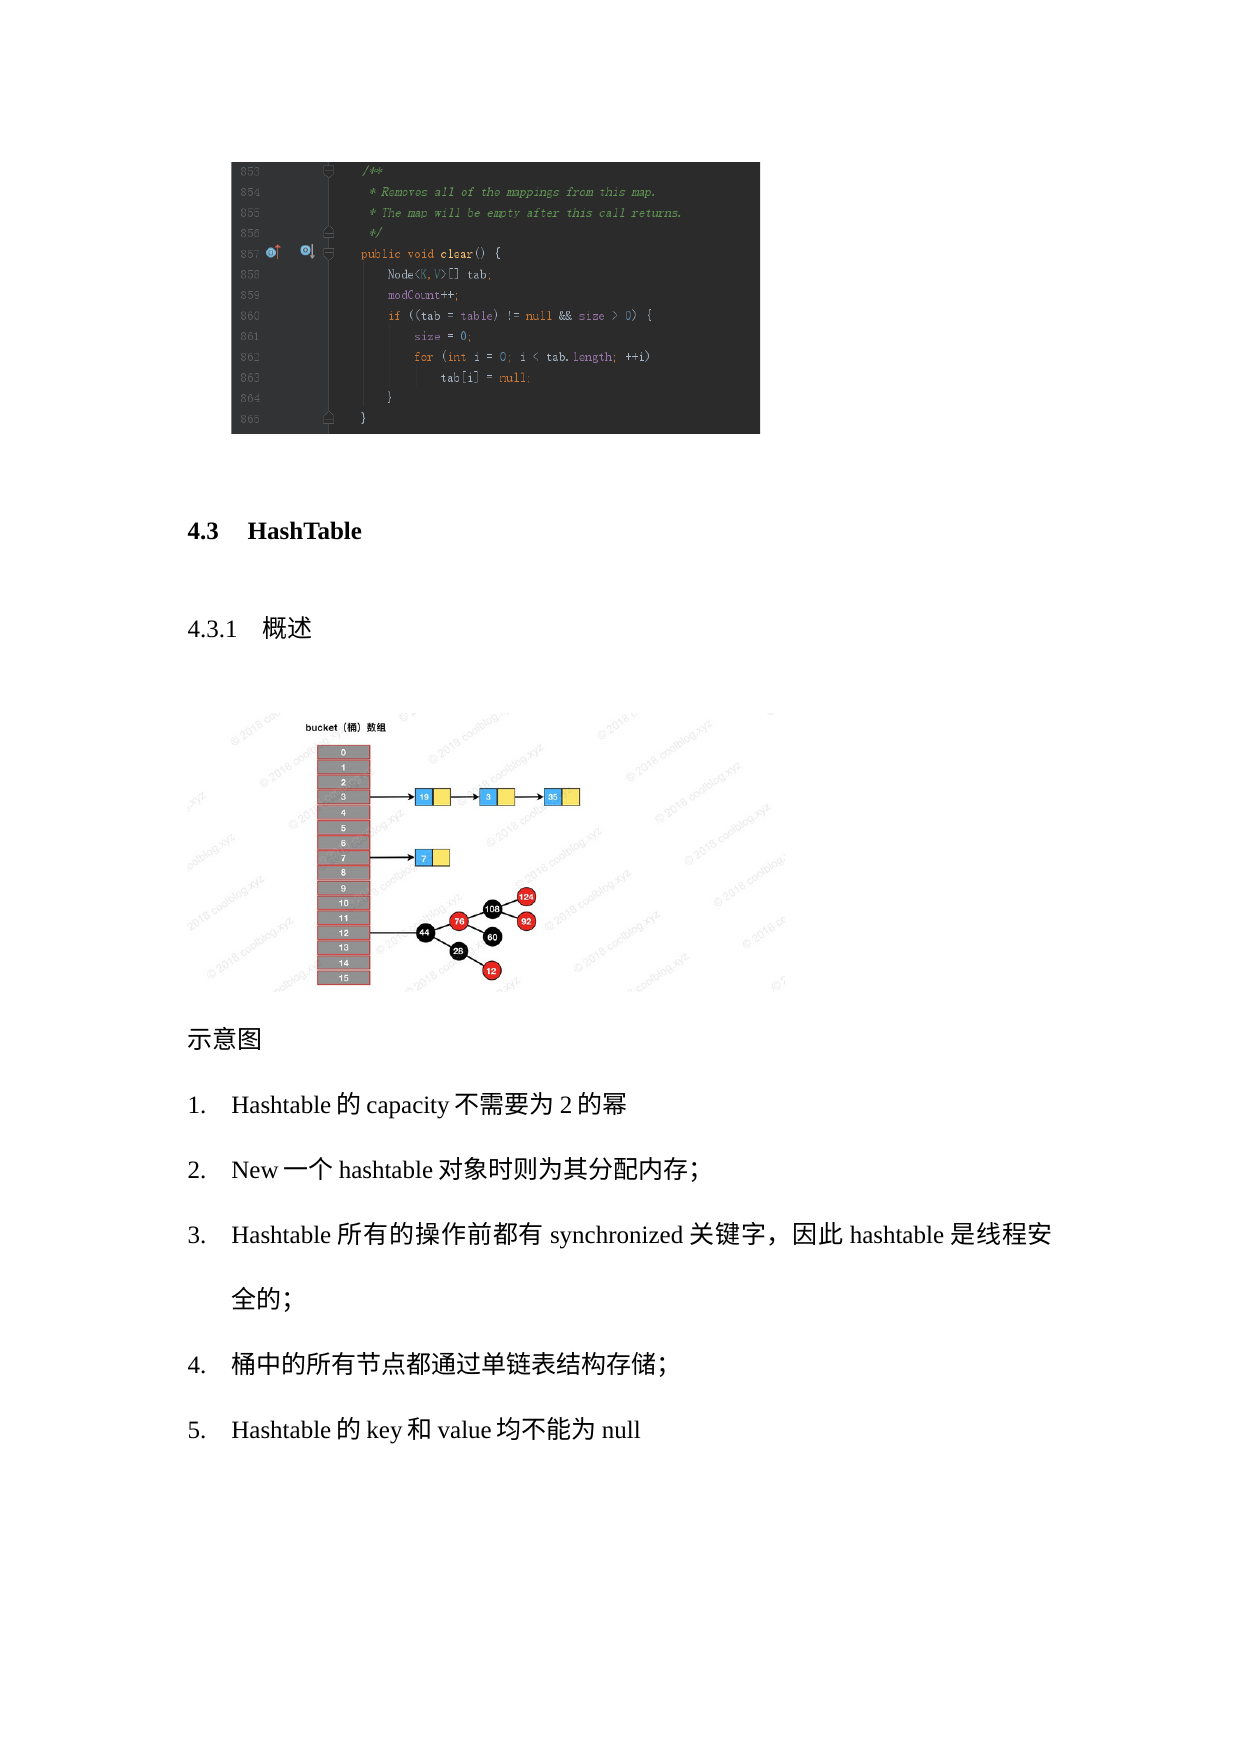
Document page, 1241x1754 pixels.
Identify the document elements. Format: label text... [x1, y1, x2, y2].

subtitle 概述 [187, 594, 1053, 659]
picture [231, 162, 761, 434]
text 示意图 [187, 1006, 1053, 1071]
list New一个hashtable对象时则为其分配内存； [187, 1136, 1053, 1201]
picture [187, 713, 786, 992]
list Hashtable的capacity不需要为2的幂 [187, 1071, 1053, 1136]
list Hashtable的key和value均不能为null [187, 1396, 1053, 1461]
list 桶中的所有节点都通过单链表结构存储； [187, 1331, 1053, 1396]
list Hashtable所有的操作前都有synchronized关键字，因此hashtable是线程安全的； [187, 1201, 1053, 1331]
subtitle HashTable [187, 514, 1053, 547]
